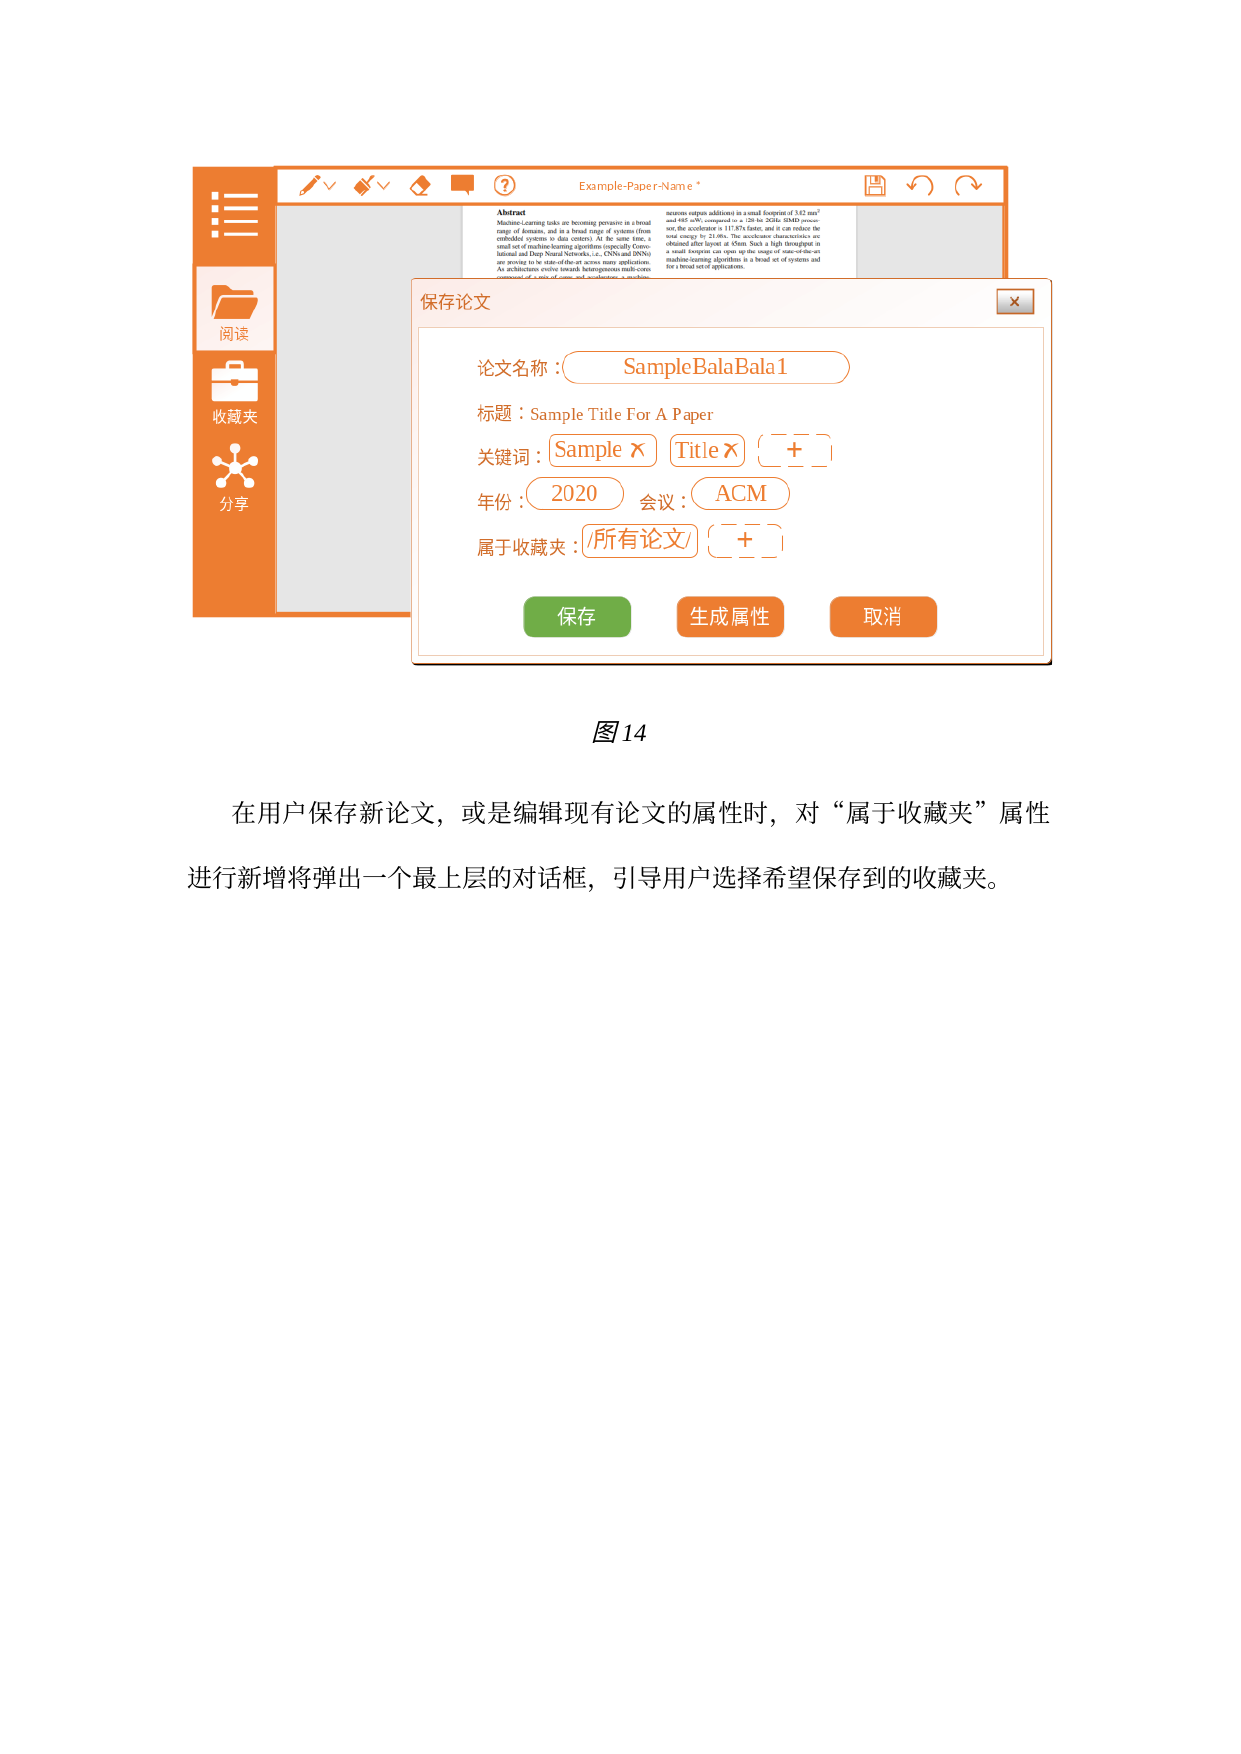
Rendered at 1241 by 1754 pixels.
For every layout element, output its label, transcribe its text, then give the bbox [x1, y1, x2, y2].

text 图14 [187, 698, 1053, 763]
text 在用户保存新论文，或是编辑现有论文的属性时，对“属于收藏夹”属性进行新增将弹出一个最上层的对话框，引导用户选择希望保存到的收藏夹。 [187, 779, 1053, 909]
